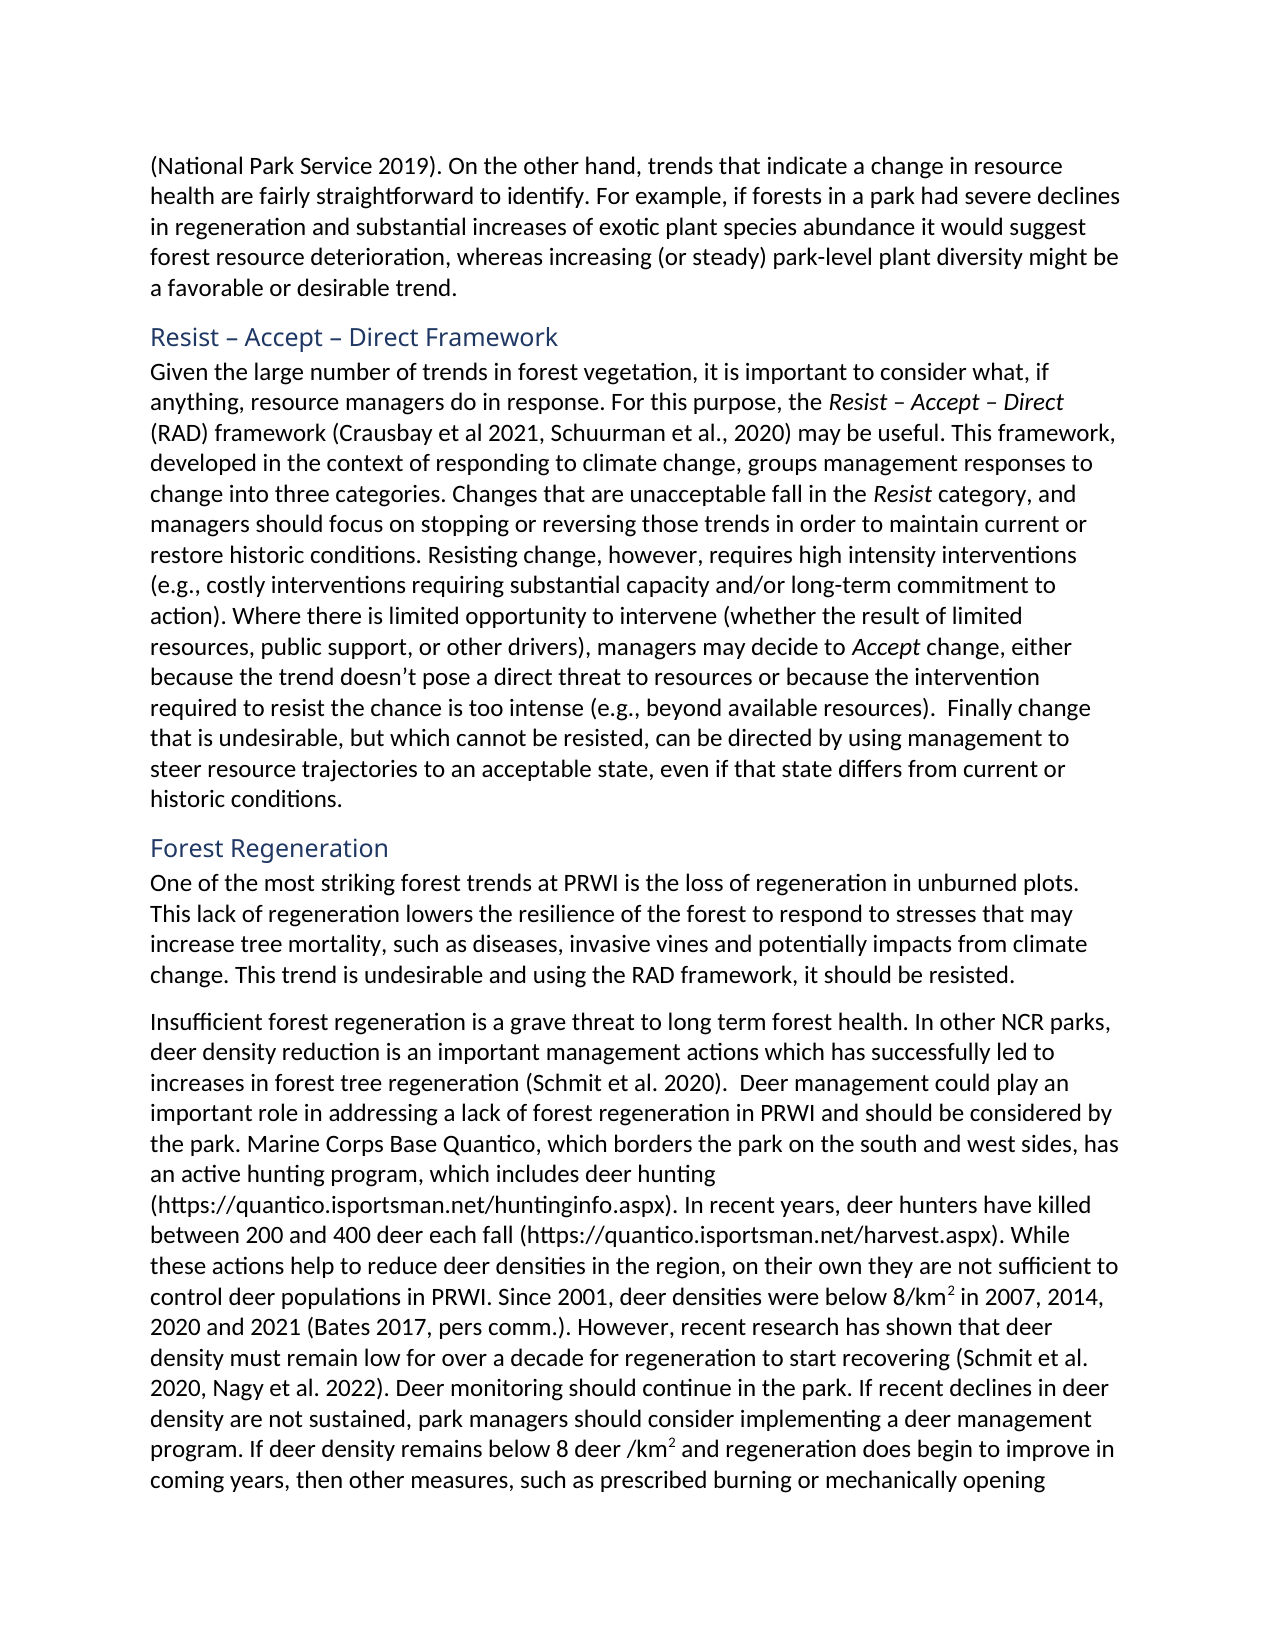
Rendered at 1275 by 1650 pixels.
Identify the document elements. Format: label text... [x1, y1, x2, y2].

text One of the most striking forest trends at PRWI is the loss of regeneration in unburned plots. This lack of regeneration lowers the resilience of the forest to respond to stresses that may increase tree mortality, such as diseases, invasive vines and potentially impacts from climate change. This trend is undesirable and using the RAD framework, it should be resisted. [150, 867, 1125, 989]
subtitle Resist – Accept – Direct Framework [150, 319, 1125, 353]
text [150, 1006, 1125, 1494]
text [150, 150, 1125, 303]
subtitle Forest Regeneration [150, 831, 1125, 864]
text Given the large number of trends in forest vegetation, it is important to consider what, if anything, resource managers do in response. For this purpose, the Resist – Accept – Direct (RAD) framework (Crausbay et al 2021, Schuurman et al., 2020) may be useful. This framework, developed in the context of responding to climate change, groups management responses to change into three categories. Changes that are unacceptable fall in the Resist category, and managers should focus on stopping or reversing those trends in order to maintain current or restore historic conditions. Resisting change, however, requires high intensity interventions (e.g., costly interventions requiring substantial capacity and/or long-term commitment to action). Where there is limited opportunity to intervene (whether the result of limited resources, public support, or other drivers), managers may decide to Accept change, either because the trend doesn’t pose a direct threat to resources or because the intervention required to resist the chance is too intense (e.g., beyond available resources). Finally change that is undesirable, but which cannot be resisted, can be directed by using management to steer resource trajectories to an acceptable state, even if that state differs from current or historic conditions. [150, 356, 1125, 814]
